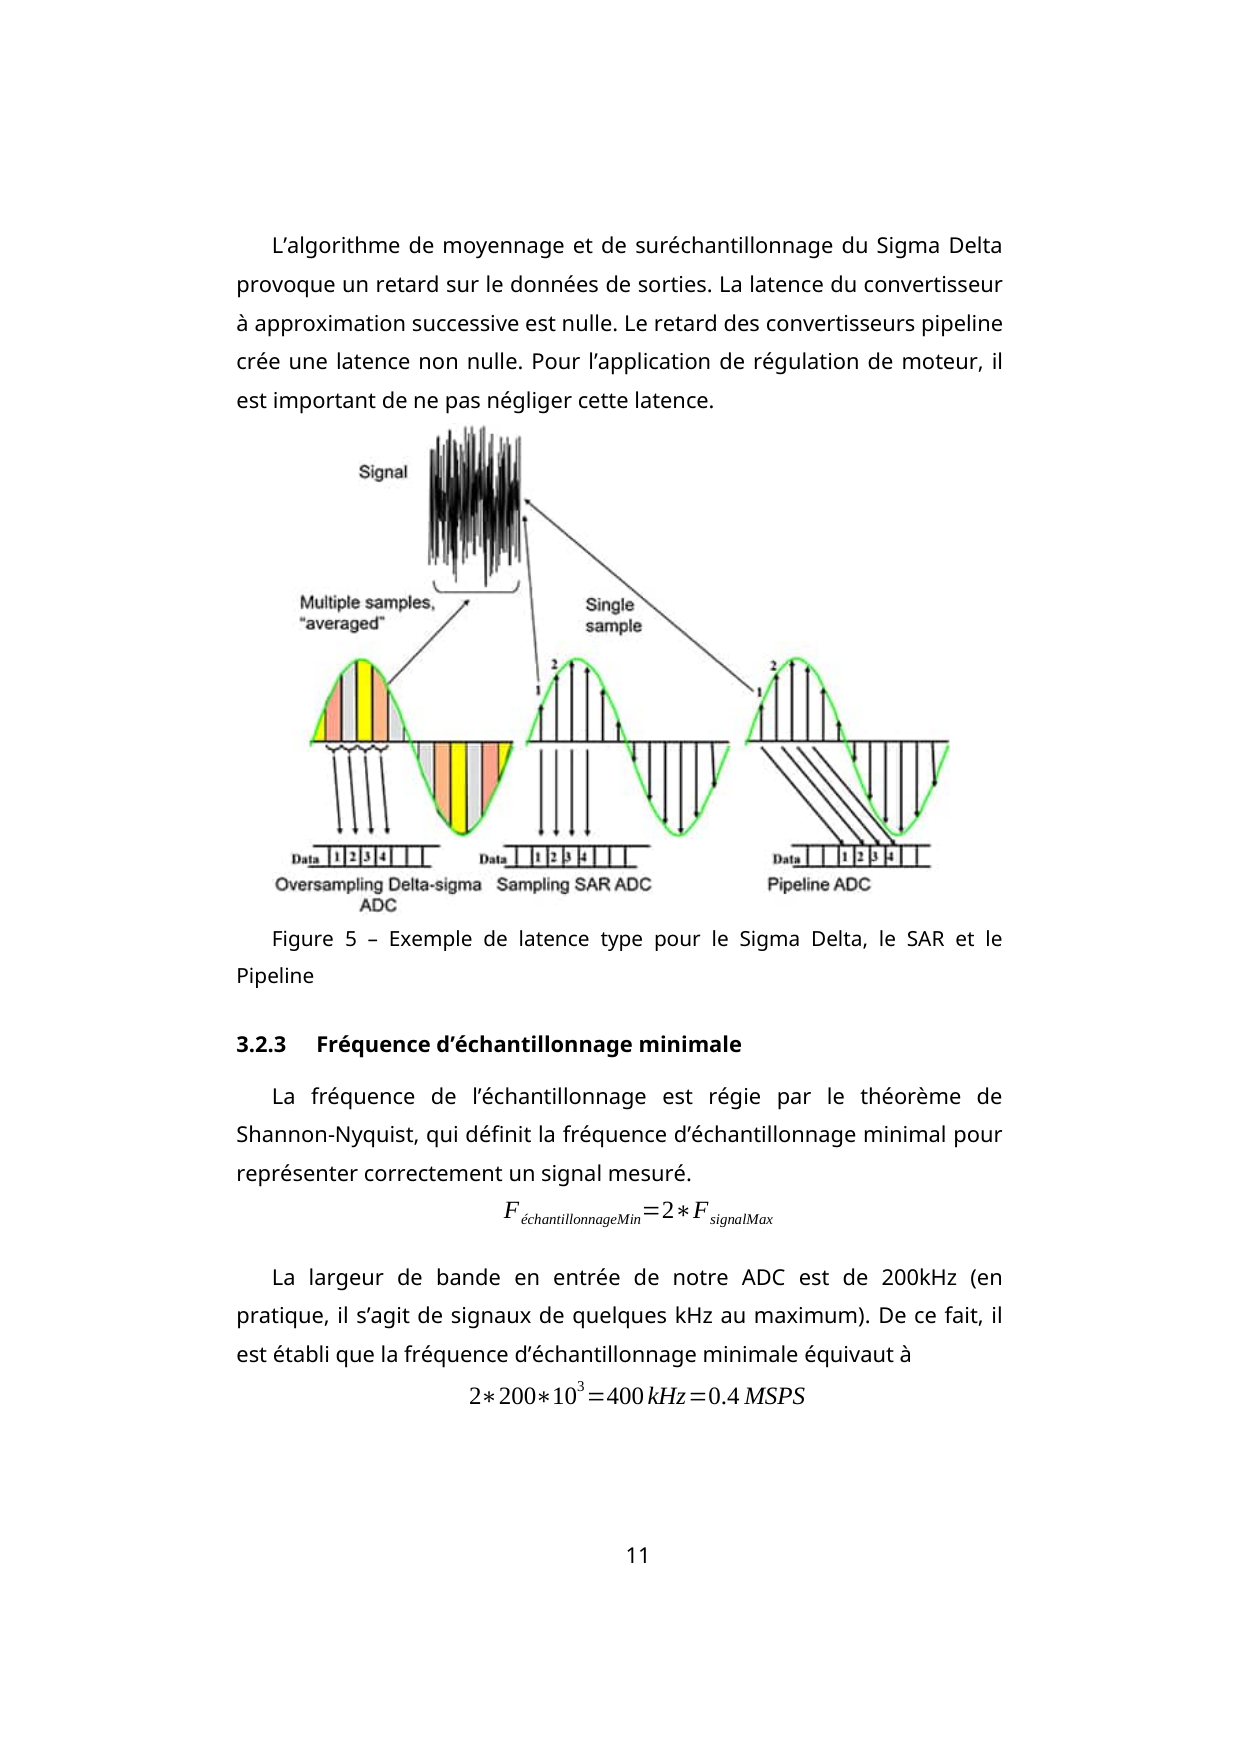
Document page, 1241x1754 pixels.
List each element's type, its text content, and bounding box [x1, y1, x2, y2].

text L’algorithme de moyennage et de suréchantillonnage du Sigma Delta provoque un retard sur le données de sorties. La latence du convertisseur à approximation successive est nulle. Le retard des convertisseurs pipeline crée une latence non nulle. Pour l’application de régulation de moteur, il est important de ne pas négliger cette latence. [236, 230, 1004, 415]
picture [271, 423, 955, 916]
text La fréquence de l’échantillonnage est régie par le théorème de Shannon-Nyquist, qui définit la fréquence d’échantillonnage minimal pour représenter correctement un signal mesuré. [236, 1081, 1004, 1188]
text La largeur de bande en entrée de notre ADC est de 200kHz (en pratique, il s’agit de signaux de quelques kHz au maximum). De ce fait, il est établi que la fréquence d’échantillonnage minimale équivaut à [236, 1262, 1004, 1369]
subtitle Fréquence d’échantillonnage minimale [236, 1029, 1004, 1059]
text Figure 5 – Exemple de latence type pour le Sigma Delta, le SAR et le Pipeline [236, 924, 1004, 990]
